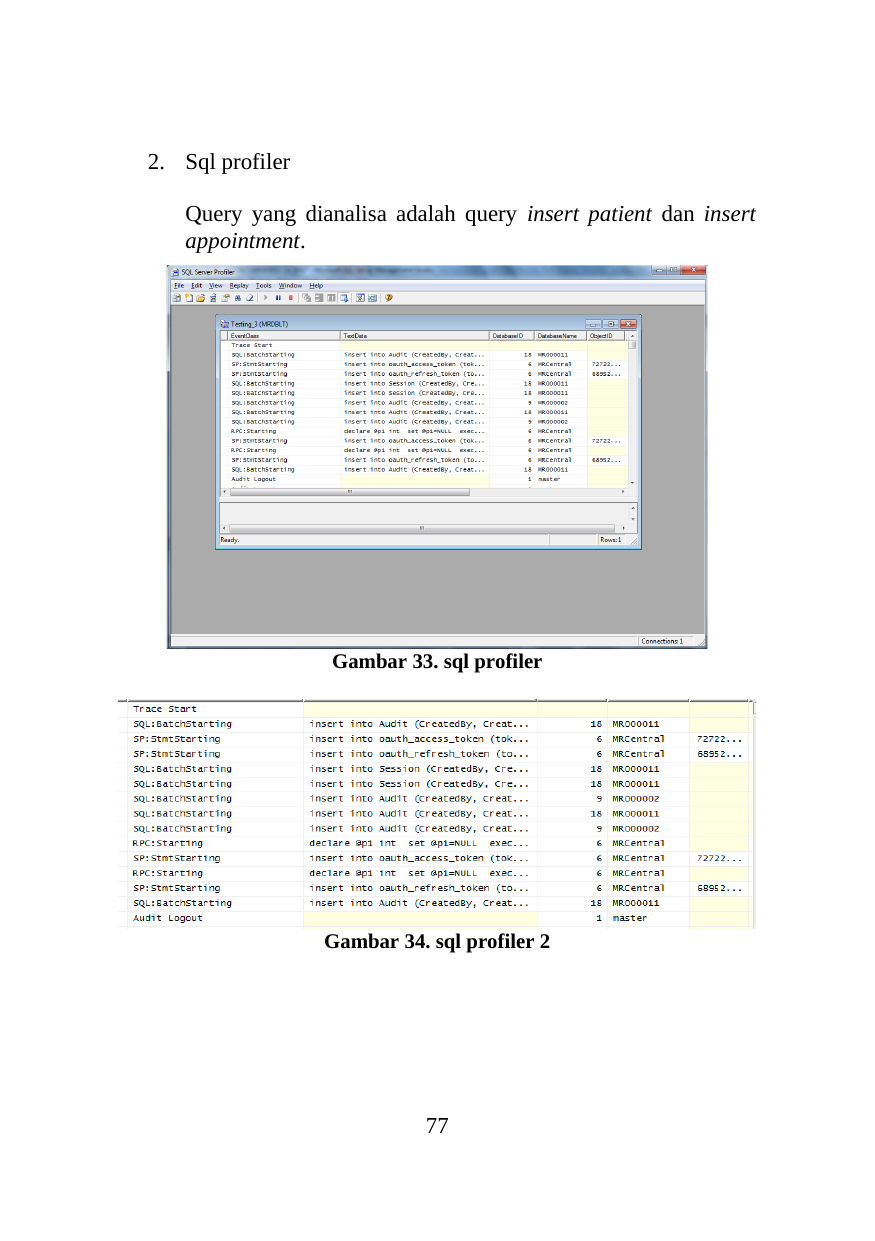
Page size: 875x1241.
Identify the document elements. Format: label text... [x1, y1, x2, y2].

list Query yang dianalisa adalah query insert patient dan insert appointment. [185, 200, 756, 253]
picture [117, 699, 757, 929]
picture [166, 265, 708, 649]
list Sql profiler [148, 148, 756, 174]
text Gambar 34. sql profiler 2 [118, 929, 756, 953]
